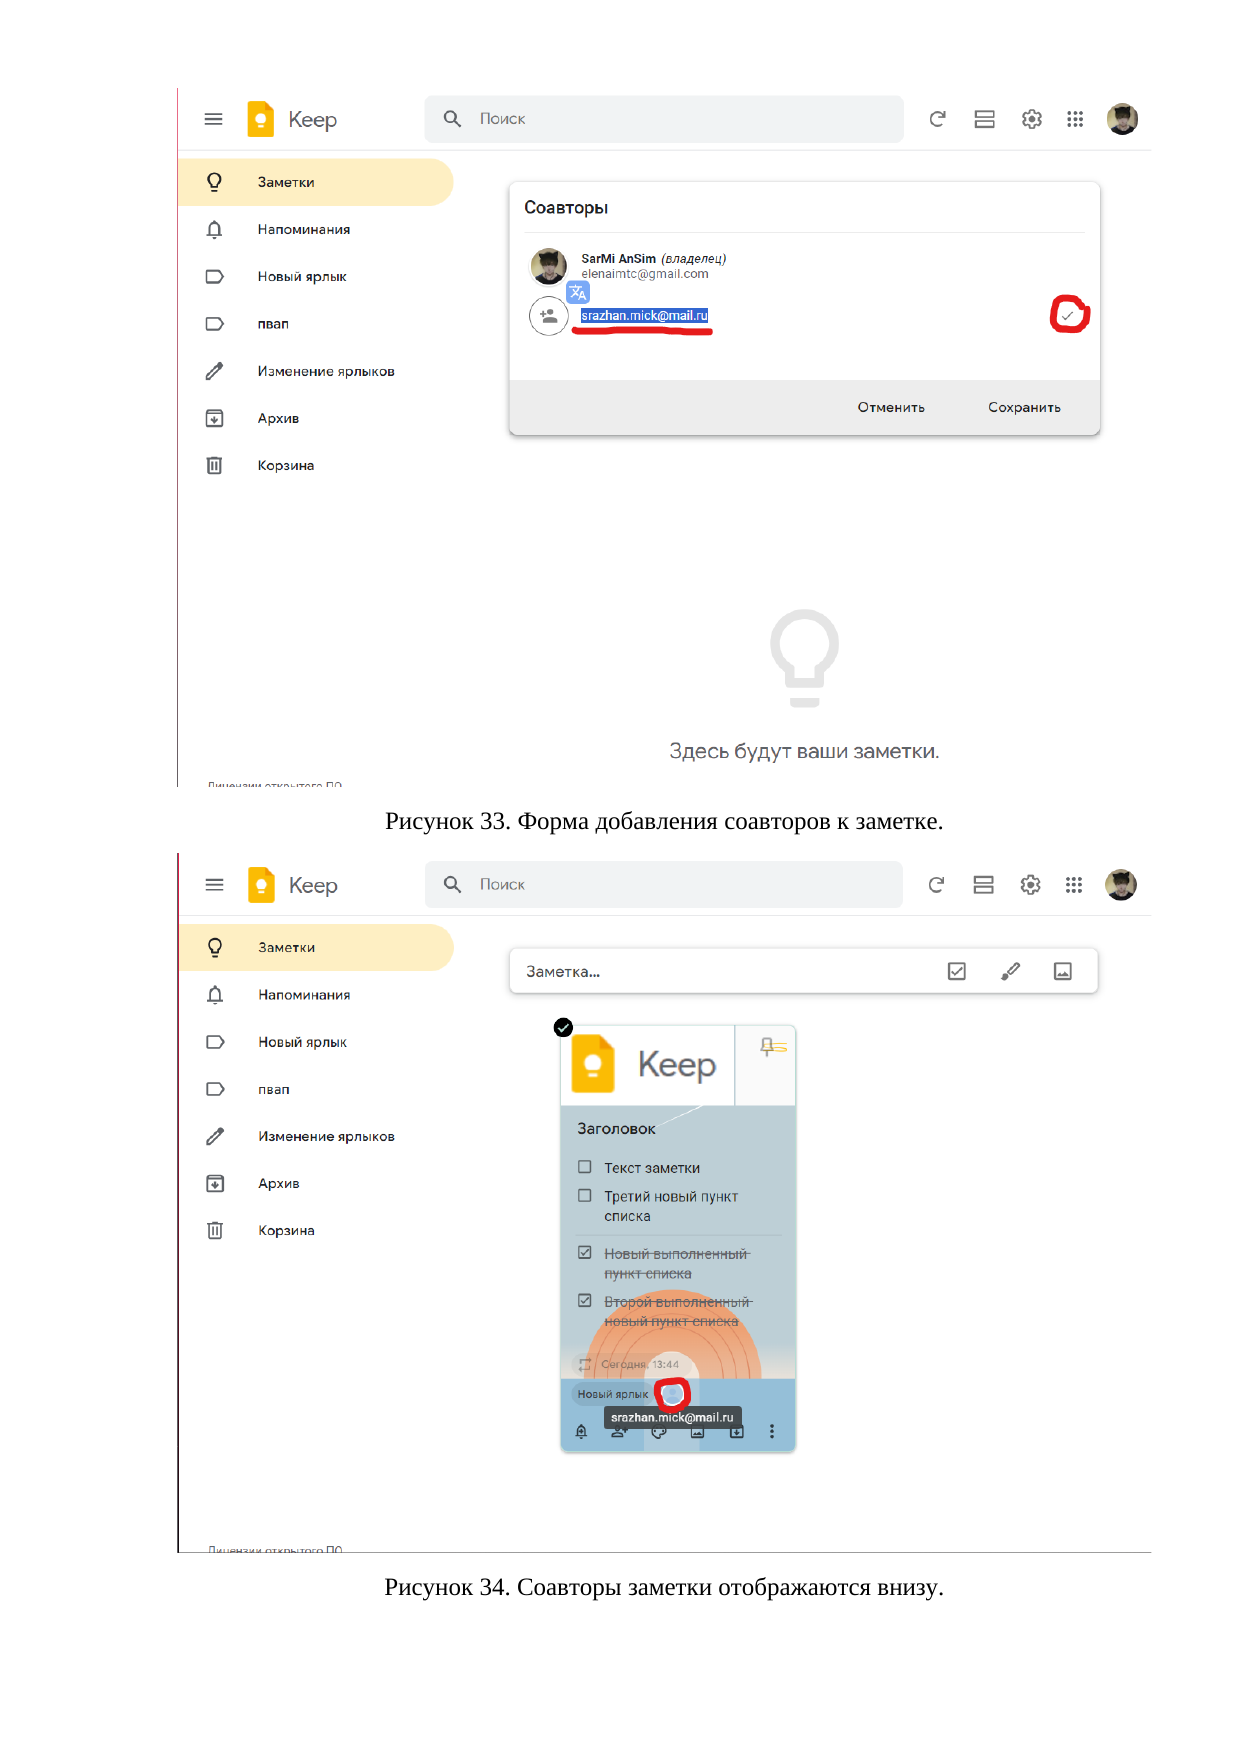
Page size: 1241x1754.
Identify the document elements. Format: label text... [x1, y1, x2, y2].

text Рисунок 33. Форма добавления соавторов к заметке. [177, 806, 1152, 835]
picture [177, 88, 1152, 787]
text Рисунок 34. Соавторы заметки отображаются внизу. [177, 1572, 1152, 1601]
picture [177, 853, 1152, 1553]
